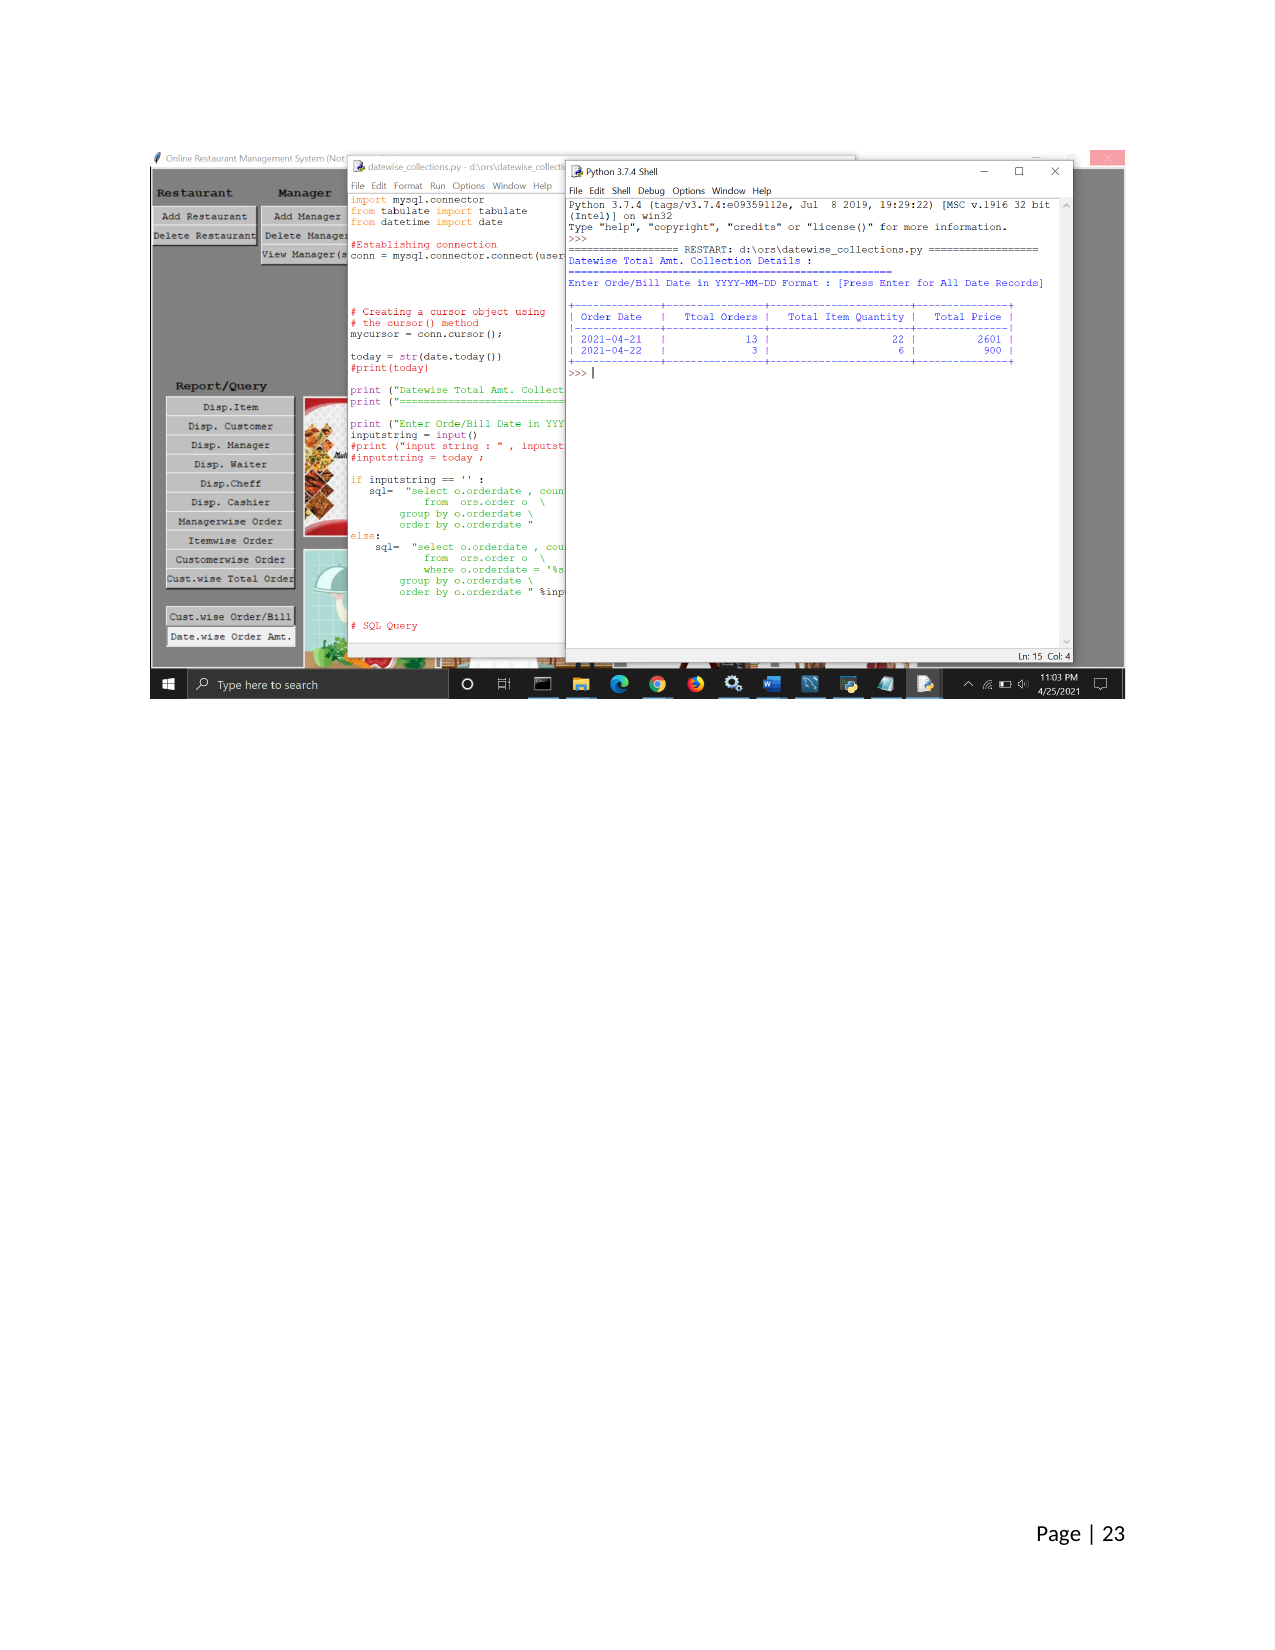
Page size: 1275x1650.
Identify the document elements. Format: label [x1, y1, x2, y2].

picture [150, 150, 1125, 699]
